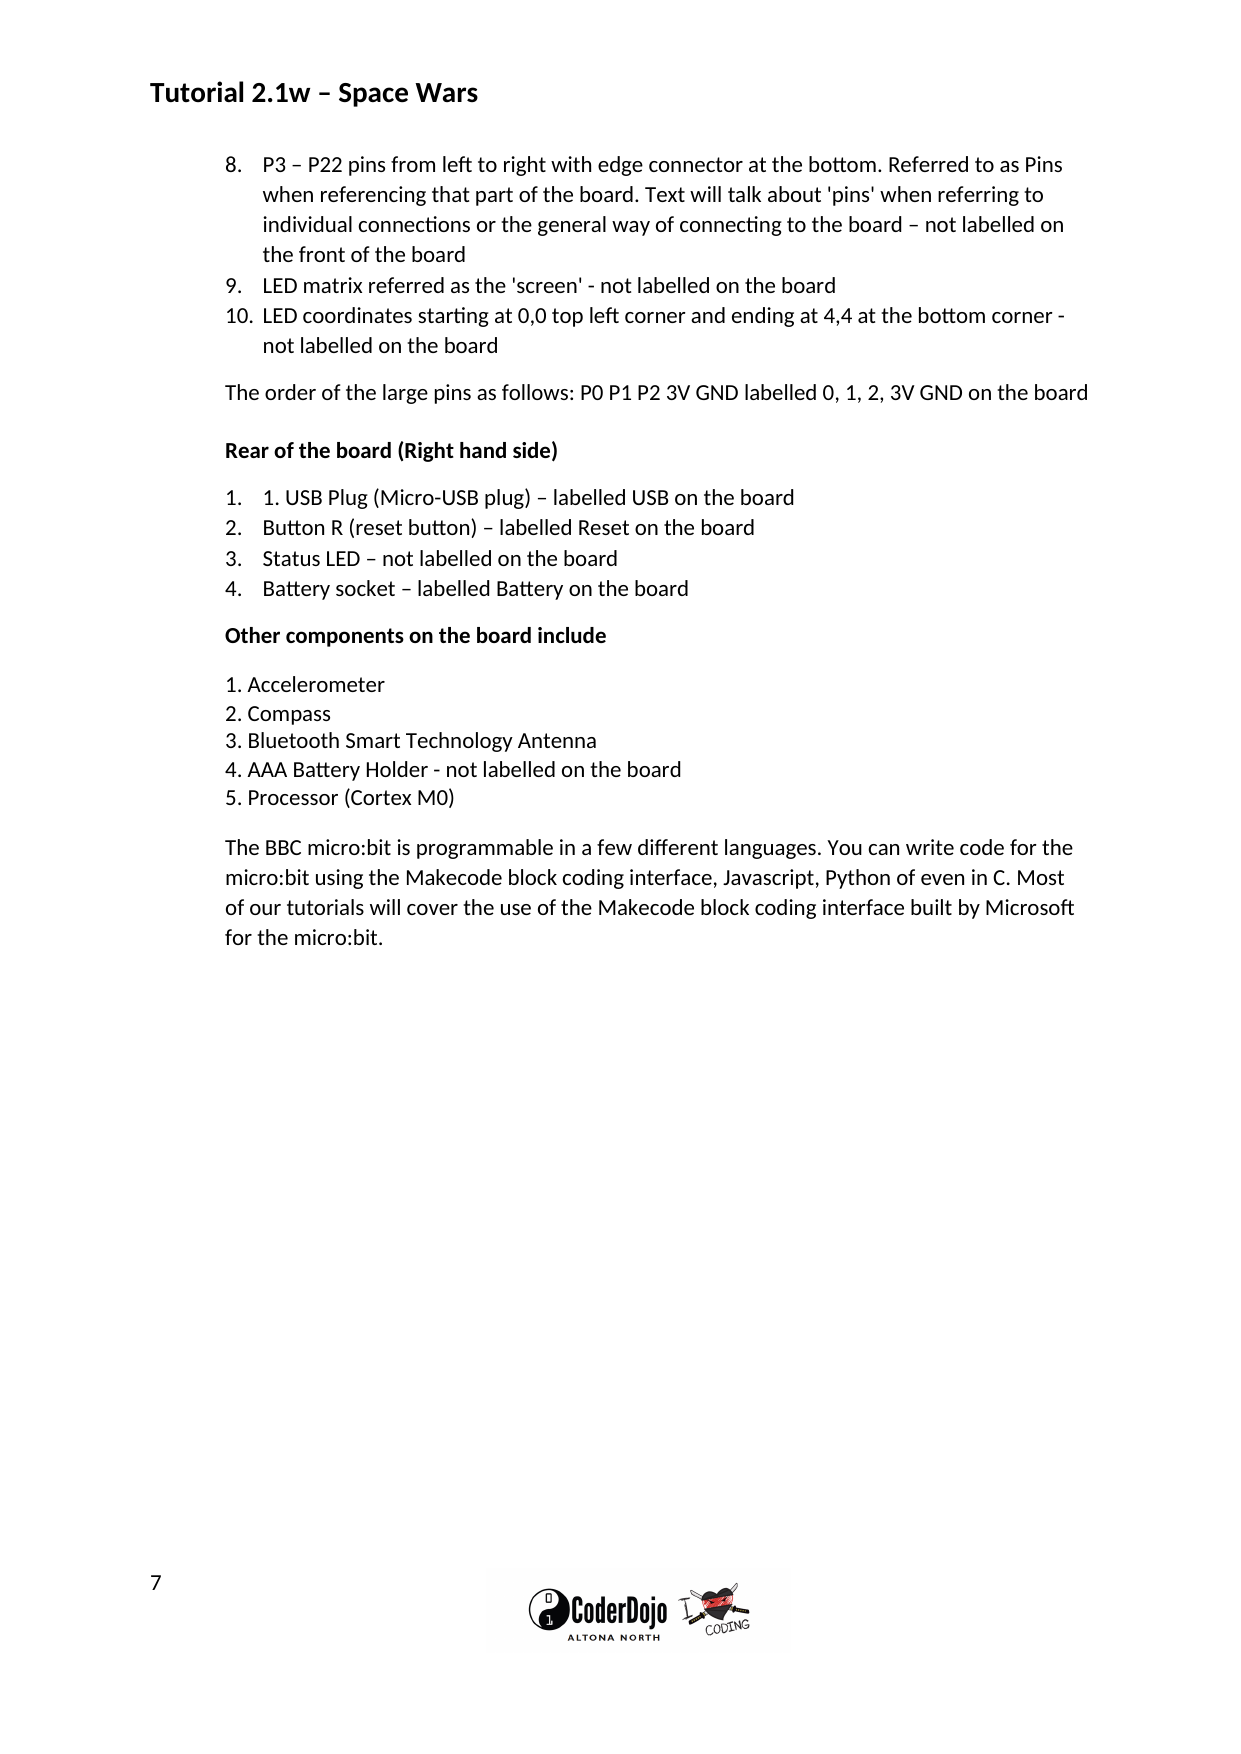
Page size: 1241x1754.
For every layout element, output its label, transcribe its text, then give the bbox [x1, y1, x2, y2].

list Button R (reset button) – labelled Reset on the board [225, 513, 1090, 541]
list Battery socket – labelled Battery on the board [225, 574, 1090, 602]
list P3 – P22 pins from left to right with edge connector at the bottom. Referred to as Pins when referencing that part of the board. Text will talk about 'pins' when referring to individual connections or the general way of connecting to the board – not labelled on the front of the board [225, 150, 1090, 269]
text The order of the large pins as follows: P0 P1 P2 3V GND labelled 0, 1, 2, 3V GND on the board [225, 378, 1090, 406]
list 1. USB Plug (Micro-USB plug) – labelled USB on the board [225, 483, 1090, 511]
text Rear of the board (Right hand side) [225, 406, 1090, 464]
text 1. Accelerometer 2. Compass 3. Bluetooth Smart Technology Antenna 4. AAA Battery Holder - not labelled on the board 5. Processor (Cortex M0) [225, 671, 1090, 811]
list LED matrix referred as the 'screen' - not labelled on the board [225, 271, 1090, 299]
list LED coordinates starting at 0,0 top left corner and ending at 4,4 at the bottom corner - not labelled on the board [225, 301, 1090, 359]
text Other components on the board include [225, 621, 1090, 649]
list Status LED – not labelled on the board [225, 544, 1090, 572]
text The BBC micro:bit is programmable in a few different languages. You can write code for the micro:bit using the Makecode block coding interface, Javascript, Python of even in C. Most of our tutorials will cover the use of the Makecode block coding interface built by Microsoft for the micro:bit. [225, 833, 1090, 951]
picture [486, 1568, 792, 1653]
